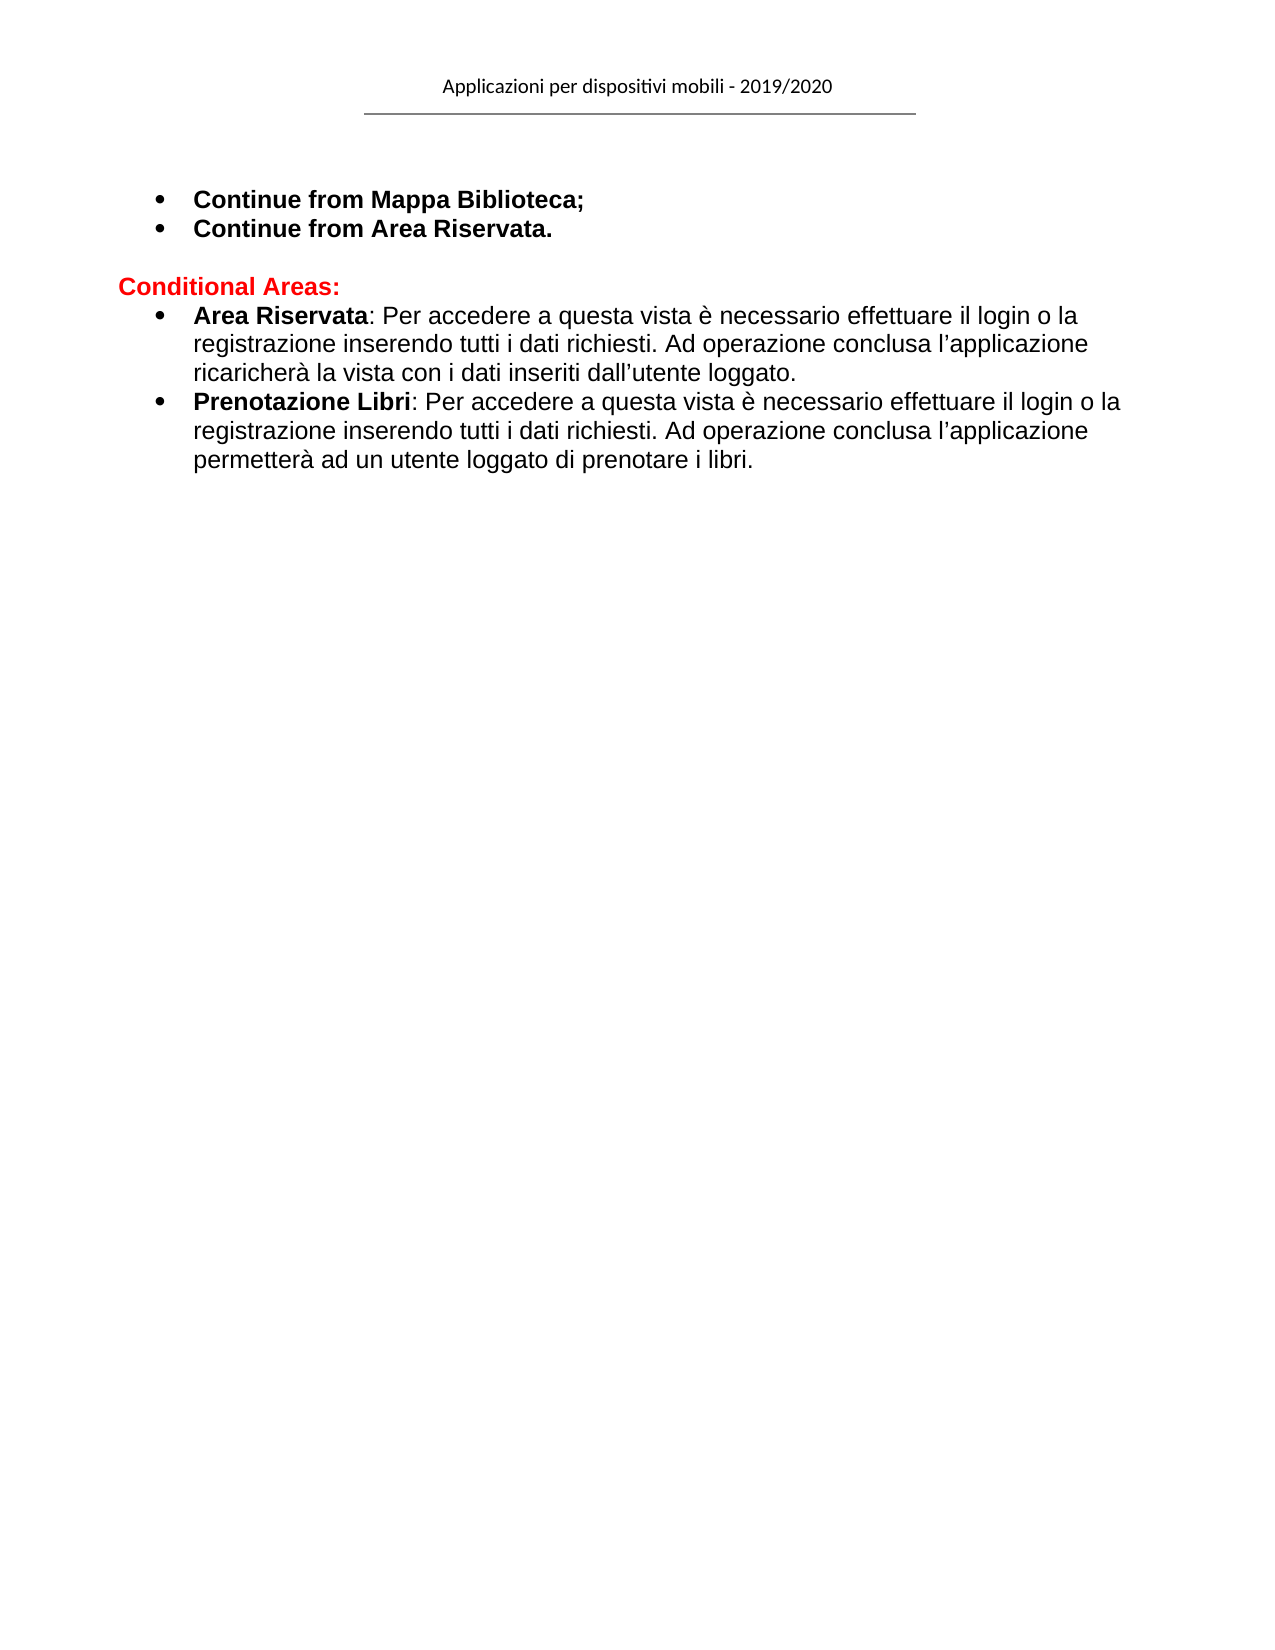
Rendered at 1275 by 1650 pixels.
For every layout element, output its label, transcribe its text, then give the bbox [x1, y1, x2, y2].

list Area Riservata: Per accedere a questa vista è necessario effettuare il login o la registrazione inserendo tutti i dati richiesti. Ad operazione conclusa l’applicazione ricaricherà la vista con i dati inseriti dall’utente loggato. [156, 301, 1157, 387]
list Continue from Mappa Biblioteca; [156, 185, 1157, 214]
list Continue from Area Riservata. [156, 214, 1157, 243]
list Prenotazione Libri: Per accedere a questa vista è necessario effettuare il login o la registrazione inserendo tutti i dati richiesti. Ad operazione conclusa l’applicazione permetterà ad un utente loggato di prenotare i libri. [156, 387, 1157, 473]
text Conditional Areas: [118, 272, 1157, 301]
